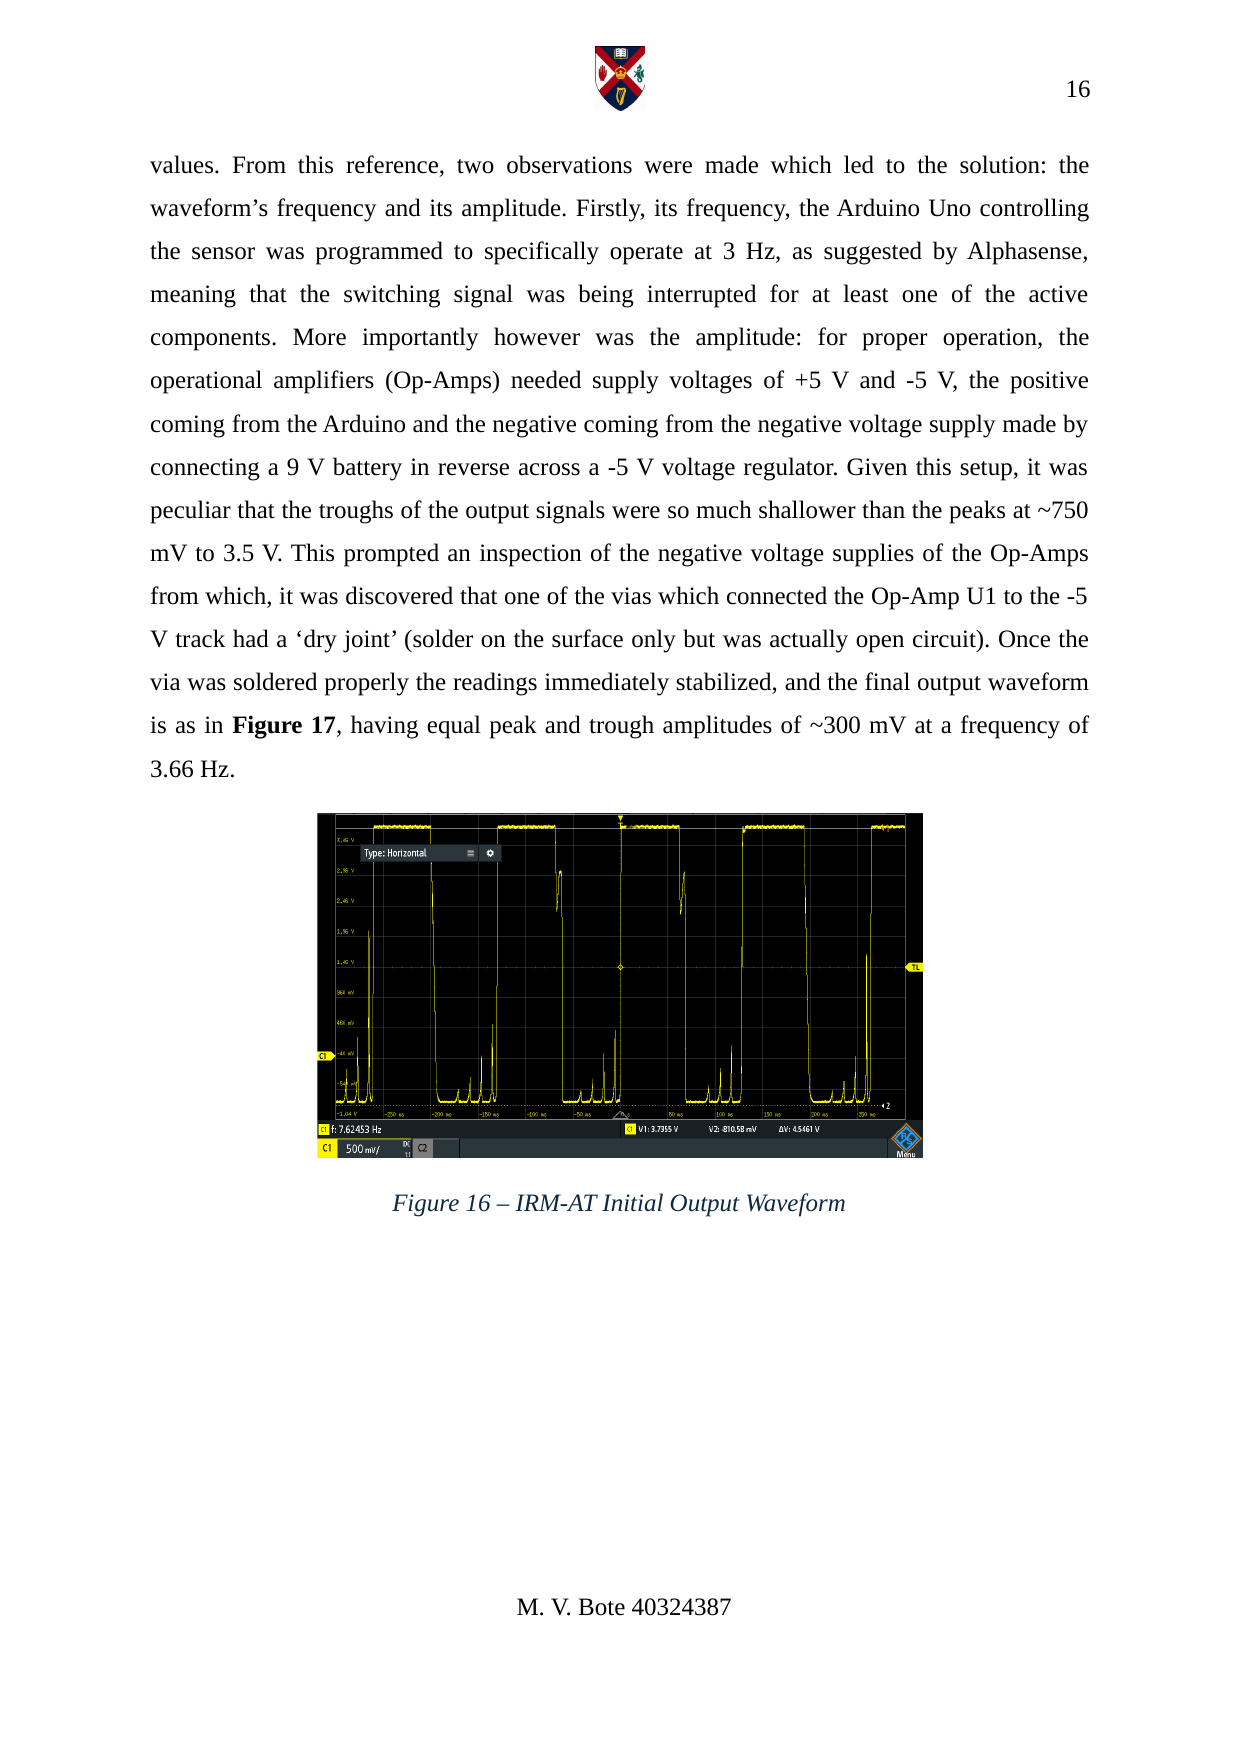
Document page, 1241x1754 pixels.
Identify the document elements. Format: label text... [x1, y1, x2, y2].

picture [317, 813, 923, 1158]
text Figure 16 – IRM-AT Initial Output Waveform [150, 1188, 1090, 1217]
picture [595, 46, 645, 111]
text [150, 150, 1090, 782]
